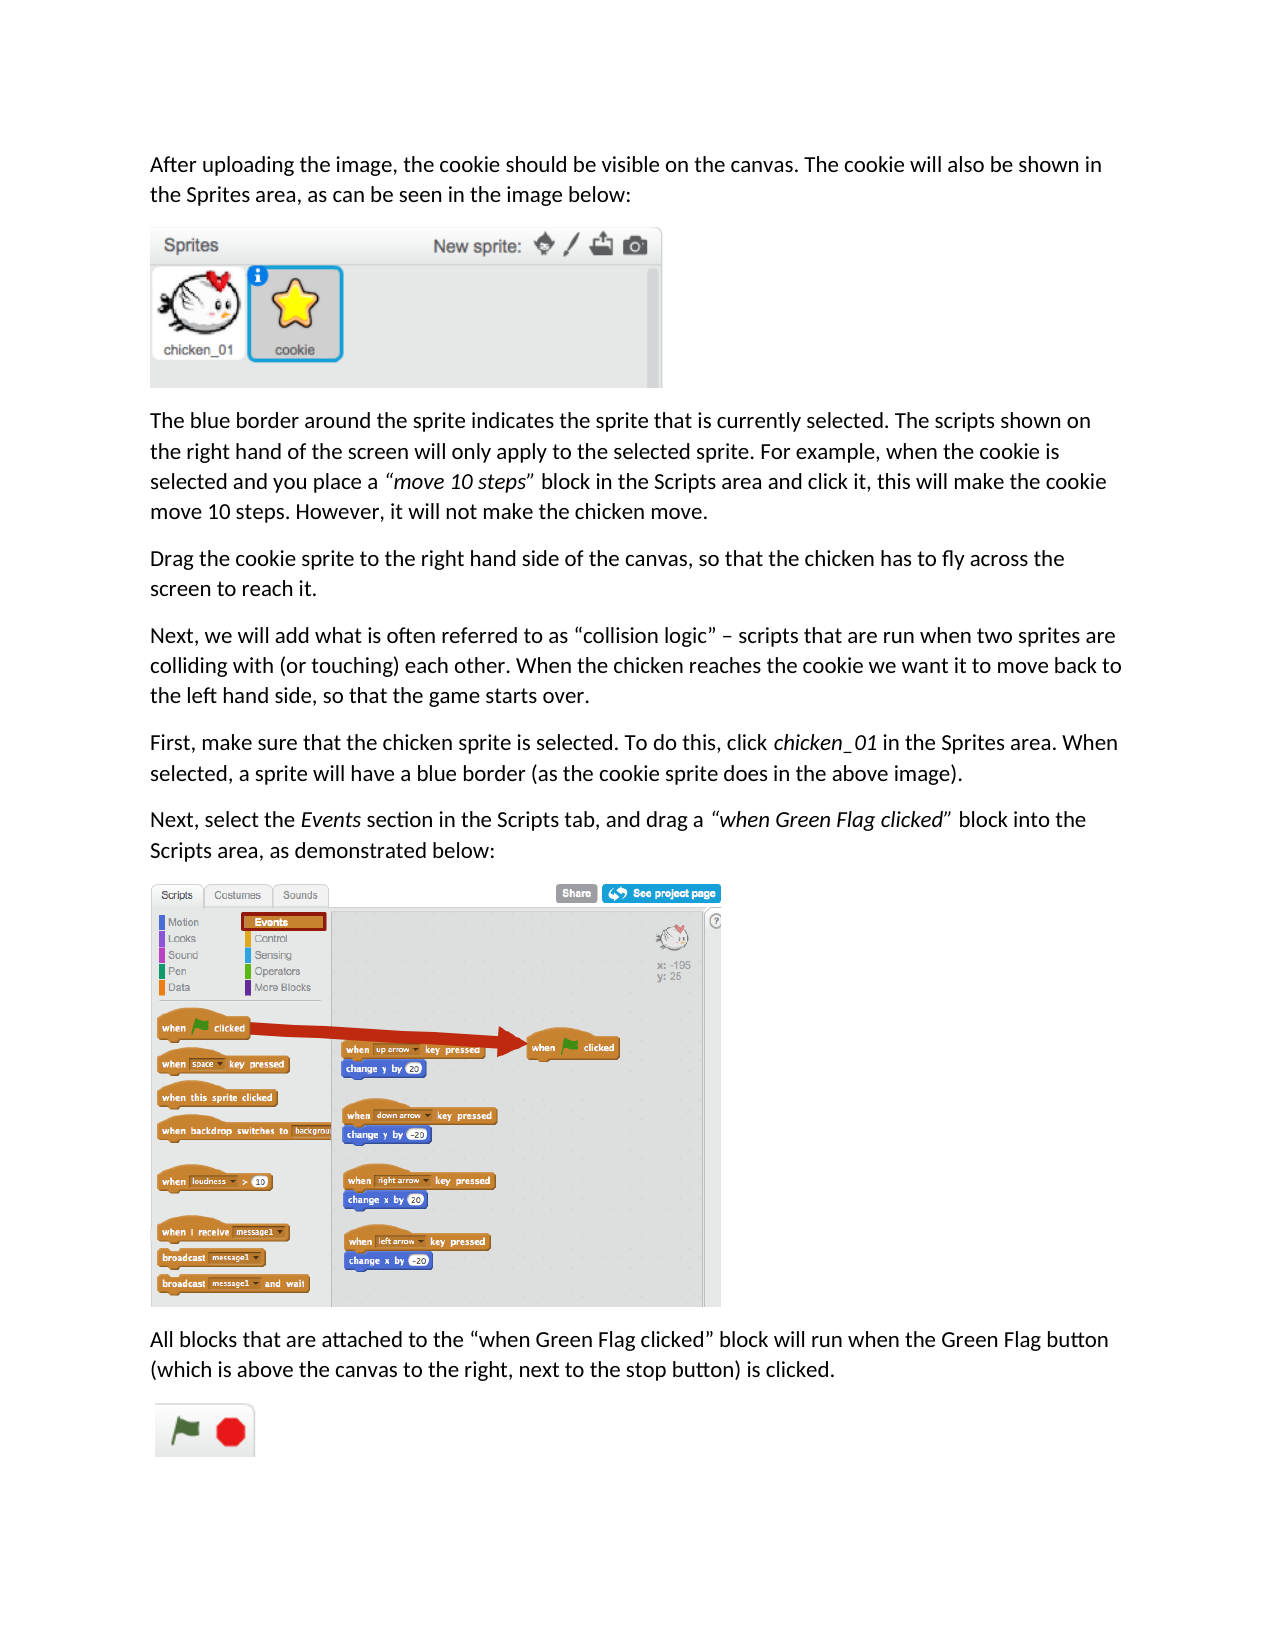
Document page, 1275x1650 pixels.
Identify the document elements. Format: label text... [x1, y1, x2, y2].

text Drag the cookie sprite to the right hand side of the canvas, so that the chicken has to fly across the screen to reach it. [150, 544, 1125, 602]
picture [155, 1402, 258, 1457]
text First, make sure that the chicken sprite is selected. To do this, click chicken_01 in the Sprites area. When selected, a sprite will have a blue border (as the cookie sprite does in the above image). [150, 728, 1125, 787]
text After uploading the image, the cookie should be visible on the canvas. The cookie will also be shown in the Sprites area, as can be seen in the image below: [150, 150, 1125, 208]
picture [150, 227, 665, 388]
text All blocks that are attached to the “when Green Flag clicked” block will run when the Green Flag button (which is above the canvas to the right, next to the stop button) is clicked. [150, 1325, 1125, 1384]
text Next, we will add what is often referred to as “collision logic” – scripts that are run when two sprites are colliding with (or touching) each other. When the chicken reaches the cookie we want it to move back to the left hand side, so that the game starts over. [150, 621, 1125, 709]
picture [150, 882, 721, 1307]
text Next, select the Events section in the Scripts tab, and drag a “when Green Flag clicked” block into the Scripts area, as demonstrated below: [150, 806, 1125, 864]
text The blue border around the sprite indicates the sprite that is currently selected. The scripts shown on the right hand of the screen will only apply to the selected sprite. For example, when the cookie is selected and you place a “move 10 steps” block in the Scripts area and click it, this will make the cookie move 10 steps. However, it will not make the chicken move. [150, 407, 1125, 525]
